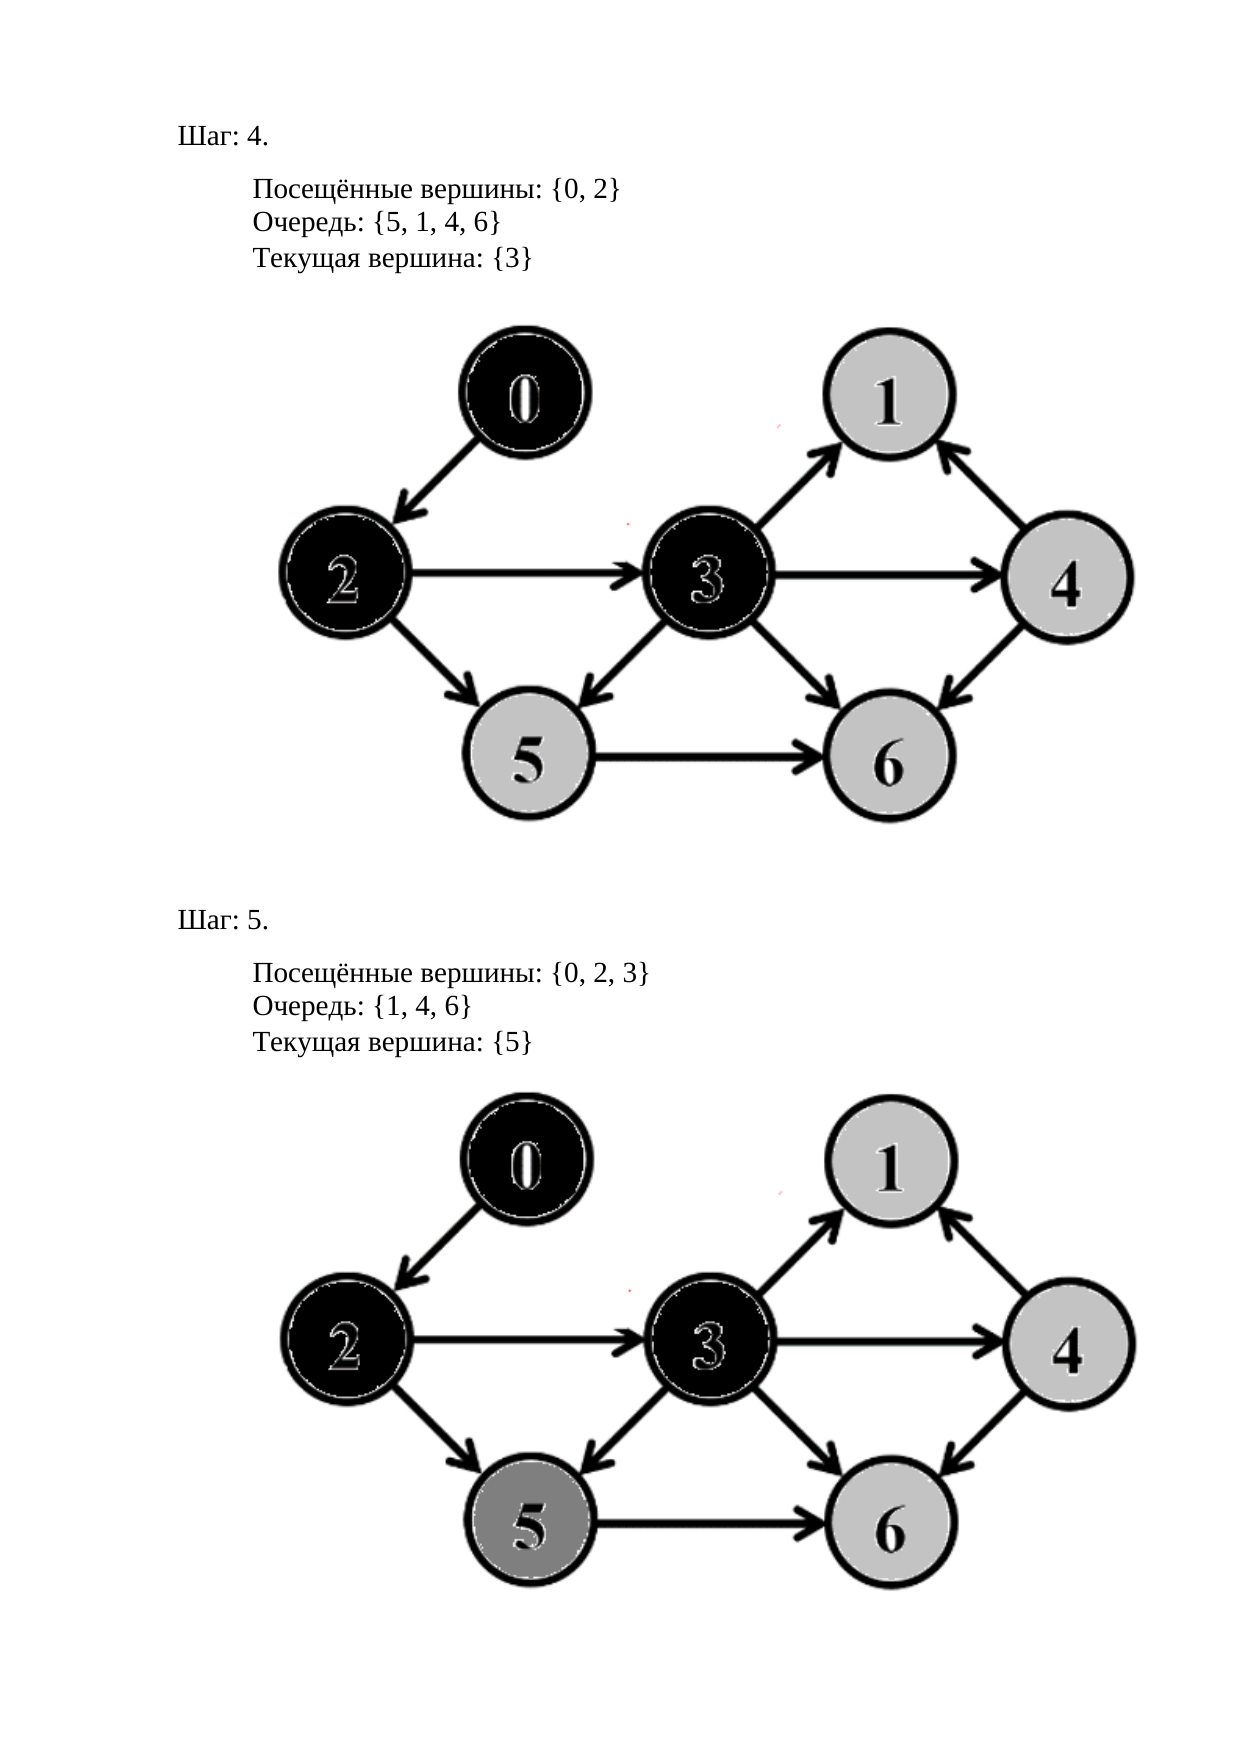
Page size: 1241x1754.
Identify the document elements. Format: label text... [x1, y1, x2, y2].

list Посещённые вершины: {0, 2} [252, 171, 1152, 204]
list Посещённые вершины: {0, 2, 3} [252, 955, 1152, 988]
list Текущая вершина: {3} [252, 241, 1152, 274]
text Шаг: 5. [177, 902, 1152, 936]
list Текущая вершина: {5} [252, 1024, 1152, 1058]
text Шаг: 4. [177, 118, 1152, 152]
list Очередь: {5, 1, 4, 6} [252, 204, 1152, 238]
list Очередь: {1, 4, 6} [252, 988, 1152, 1022]
picture [252, 276, 1170, 884]
picture [252, 1060, 1164, 1613]
